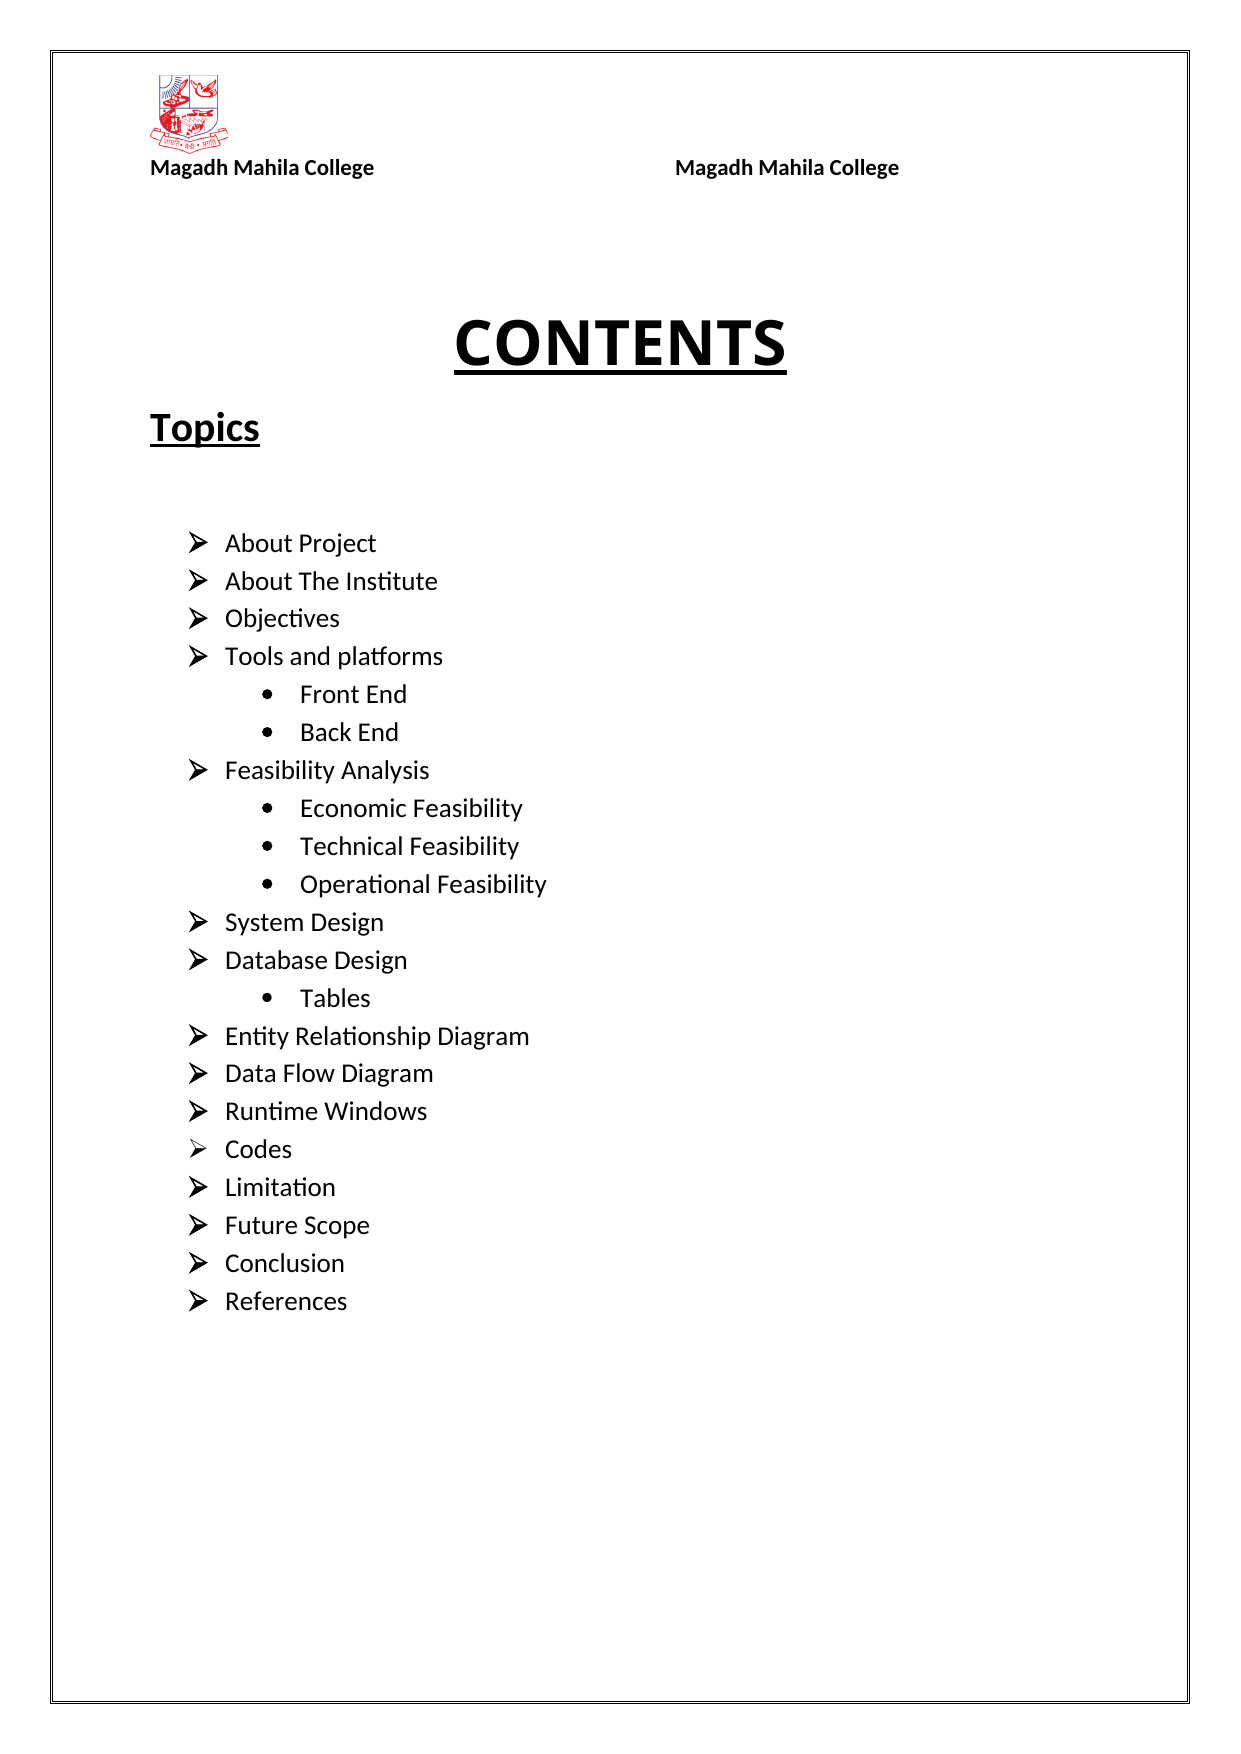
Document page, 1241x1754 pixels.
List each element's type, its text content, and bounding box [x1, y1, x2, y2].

list Back End [262, 715, 1090, 748]
list Economic Feasibility [262, 791, 1090, 824]
list Front End [262, 677, 1090, 710]
list Feasibility Analysis [187, 753, 1090, 786]
list About Project [187, 526, 1090, 559]
text Topics [150, 401, 1090, 451]
list References [187, 1284, 1090, 1317]
list Tools and platforms [187, 639, 1090, 672]
list Entity Relationship Diagram [187, 1019, 1090, 1052]
list Conclusion [187, 1246, 1090, 1279]
list Tables [262, 981, 1090, 1014]
list Runtime Windows [187, 1094, 1090, 1127]
list System Design [187, 905, 1090, 938]
list Data Flow Diagram [187, 1057, 1090, 1089]
list Codes [187, 1132, 1090, 1165]
list Objectives [187, 602, 1090, 634]
list Database Design [187, 943, 1090, 976]
list Future Scope [187, 1208, 1090, 1241]
list Technical Feasibility [262, 829, 1090, 862]
text CONTENTS [150, 298, 1090, 384]
text Magadh Mahila College Magadh Mahila College [150, 153, 1090, 181]
picture [150, 75, 229, 154]
list About The Institute [187, 564, 1090, 597]
list Limitation [187, 1170, 1090, 1203]
list Operational Feasibility [262, 867, 1090, 900]
